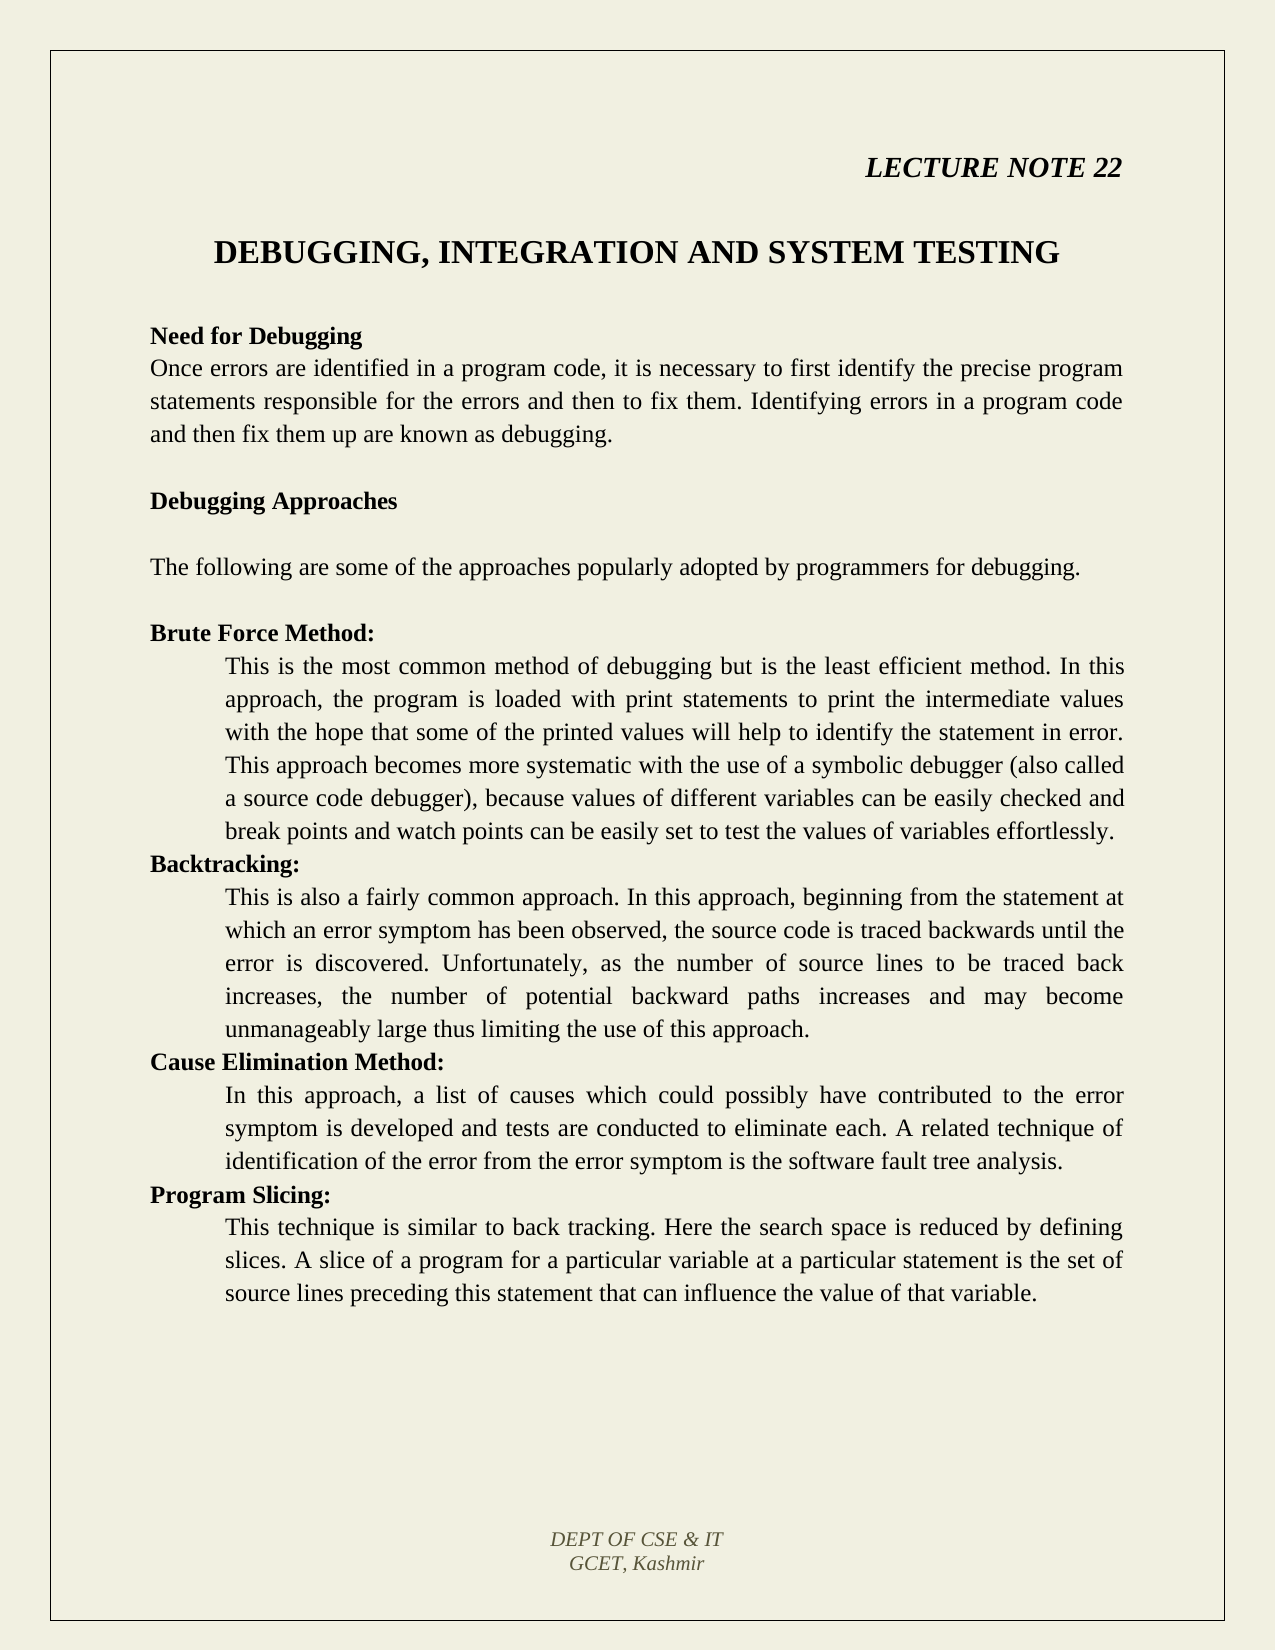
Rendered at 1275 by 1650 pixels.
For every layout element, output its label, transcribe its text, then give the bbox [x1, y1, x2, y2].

subtitle Debugging Approaches [150, 486, 1162, 514]
subtitle Program Slicing: [150, 1180, 1162, 1208]
text LECTURE NOTE 22 [112, 150, 1126, 183]
text In this approach, a list of causes which could possibly have contributed to the error symptom is developed and tests are conducted to eliminate each. A related technique of identification of the error from the error symptom is the software fault tree analysis. [225, 1080, 1124, 1175]
text This technique is similar to back tracking. Here the search space is reduced by defining slices. A slice of a program for a particular variable at a particular statement is the set of source lines preceding this statement that can influence the value of that variable. [225, 1212, 1124, 1307]
text This is the most common method of debugging but is the least efficient method. In this approach, the program is loaded with print statements to print the intermediate values with the hope that some of the printed values will help to identify the statement in error. This approach becomes more systematic with the use of a symbolic debugger (also called a source code debugger), because values of different variables can be easily checked and break points and watch points can be easily set to test the values of variables effortlessly. [225, 651, 1125, 845]
text The following are some of the approaches popularly adopted by programmers for debugging. [150, 552, 1162, 580]
text This is also a fairly common approach. In this approach, beginning from the statement at which an error symptom has been observed, the source code is traced backwards until the error is discovered. Unfortunately, as the number of source lines to be traced back increases, the number of potential backward paths increases and may become unmanageably large thus limiting the use of this approach. [225, 882, 1125, 1043]
subtitle Need for Debugging [150, 321, 1162, 349]
subtitle Cause Elimination Method: [150, 1047, 1162, 1076]
text GCET, Kashmir [113, 1551, 1162, 1575]
subtitle DEBUGGING, INTEGRATION AND SYSTEM TESTING [214, 233, 1162, 271]
text DEPT OF CSE & IT [112, 1527, 1162, 1551]
text Once errors are identified in a program code, it is necessary to first identify the precise program statements responsible for the errors and then to fix them. Identifying errors in a program code and then fix them up are known as debugging. [150, 353, 1125, 448]
subtitle Brute Force Method: [150, 618, 1162, 647]
subtitle Backtracking: [150, 849, 1162, 878]
